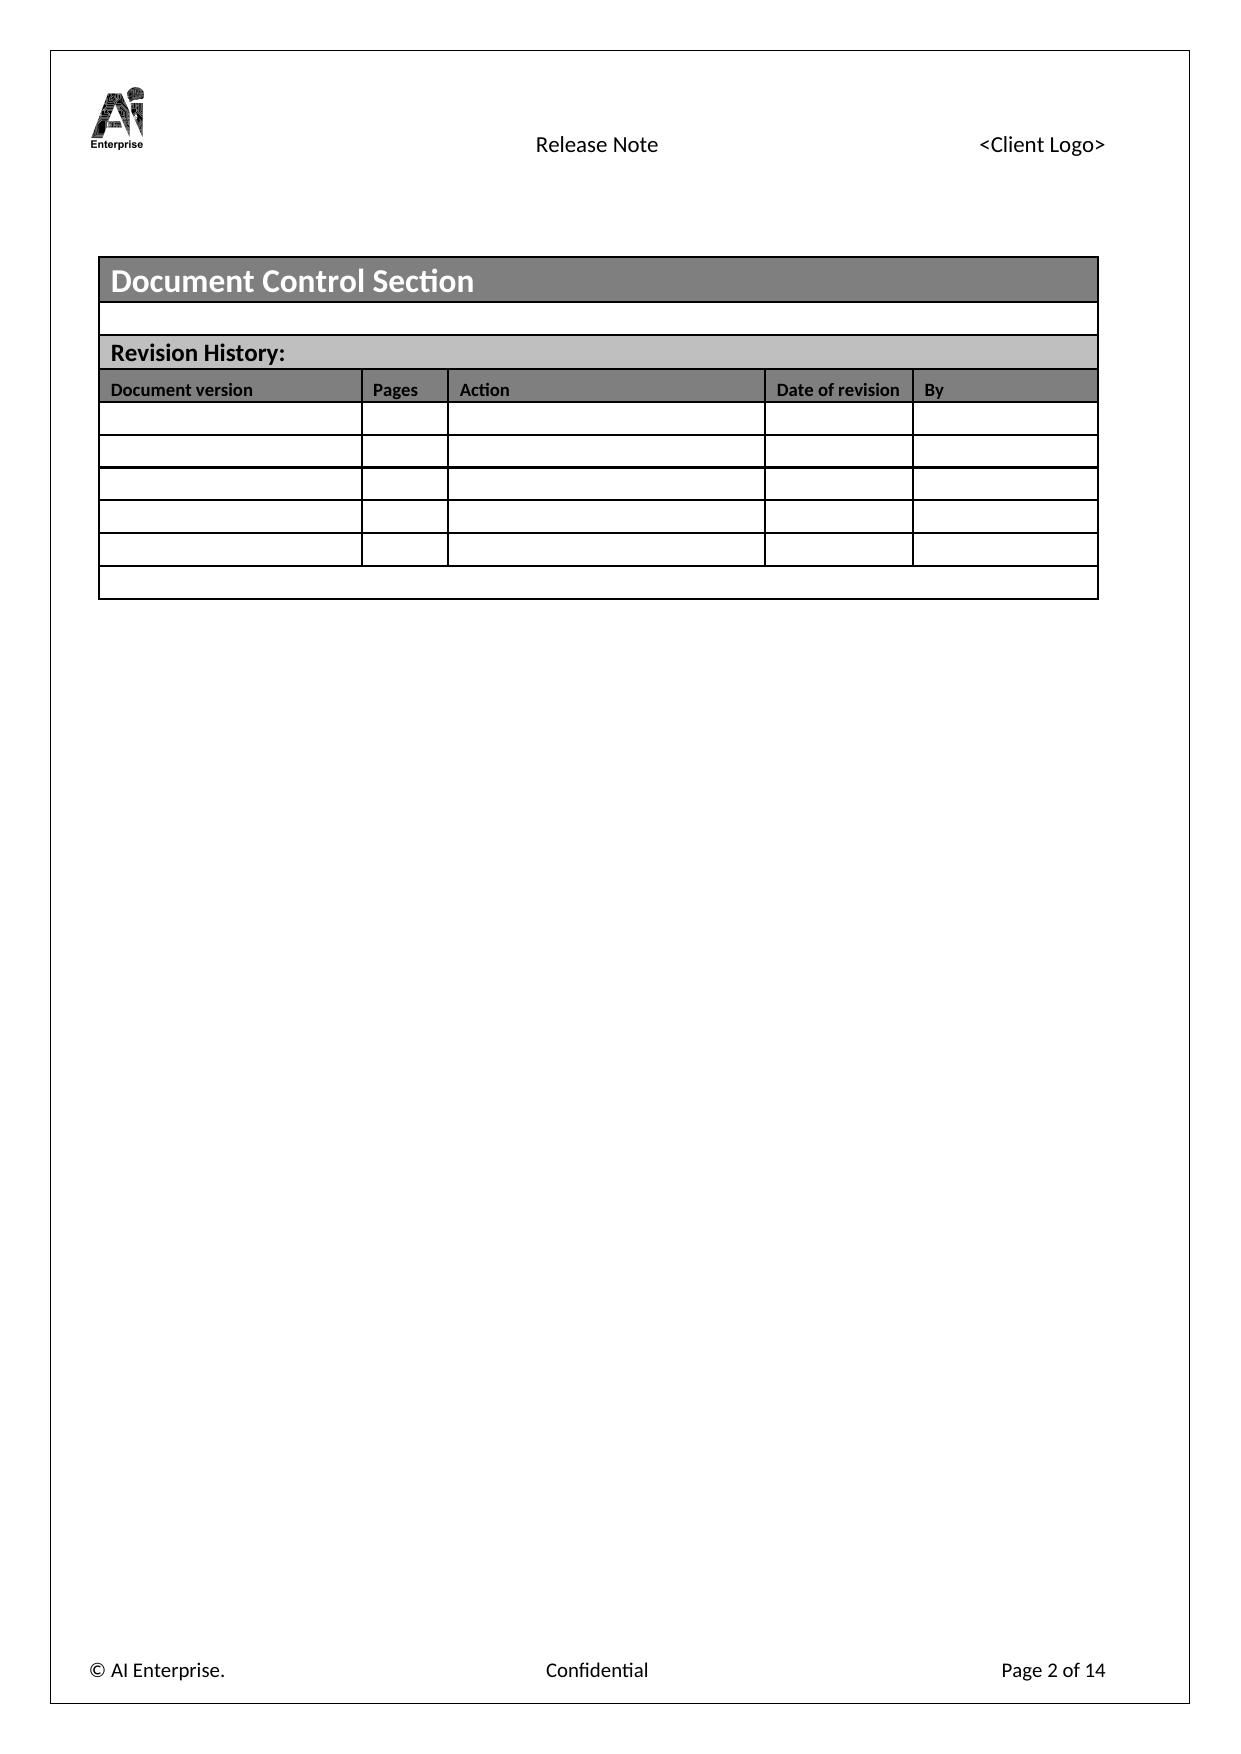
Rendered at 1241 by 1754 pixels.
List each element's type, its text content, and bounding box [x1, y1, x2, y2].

table_cell [363, 534, 447, 565]
table_cell Pages [363, 370, 447, 401]
table_cell [914, 403, 1097, 434]
table_cell Date of revision [766, 370, 912, 401]
table_cell [766, 436, 912, 466]
table_cell [449, 436, 764, 466]
table_header Document Control Section [100, 258, 1097, 301]
table_cell [363, 469, 447, 499]
table_cell [766, 469, 912, 499]
table_cell Action [449, 370, 764, 401]
table_cell [100, 469, 361, 499]
picture [88, 86, 147, 152]
table_cell [100, 567, 1097, 598]
table_cell [766, 403, 912, 434]
table_cell [766, 534, 912, 565]
table_cell [914, 436, 1097, 466]
table_cell [100, 501, 361, 532]
table_cell [363, 501, 447, 532]
table_cell [449, 501, 764, 532]
table_cell [100, 303, 1097, 334]
table_cell [914, 534, 1097, 565]
table_cell [766, 501, 912, 532]
table_cell [100, 534, 361, 565]
table_cell [363, 403, 447, 434]
table_cell [363, 436, 447, 466]
table_cell Document version [100, 370, 361, 401]
table_cell [449, 534, 764, 565]
table_cell Revision History: [100, 336, 1097, 368]
table_cell [449, 403, 764, 434]
table_cell [914, 469, 1097, 499]
table_cell [100, 436, 361, 466]
table_cell By [914, 370, 1097, 401]
table_cell [449, 469, 764, 499]
table_cell [914, 501, 1097, 532]
table_cell [100, 403, 361, 434]
